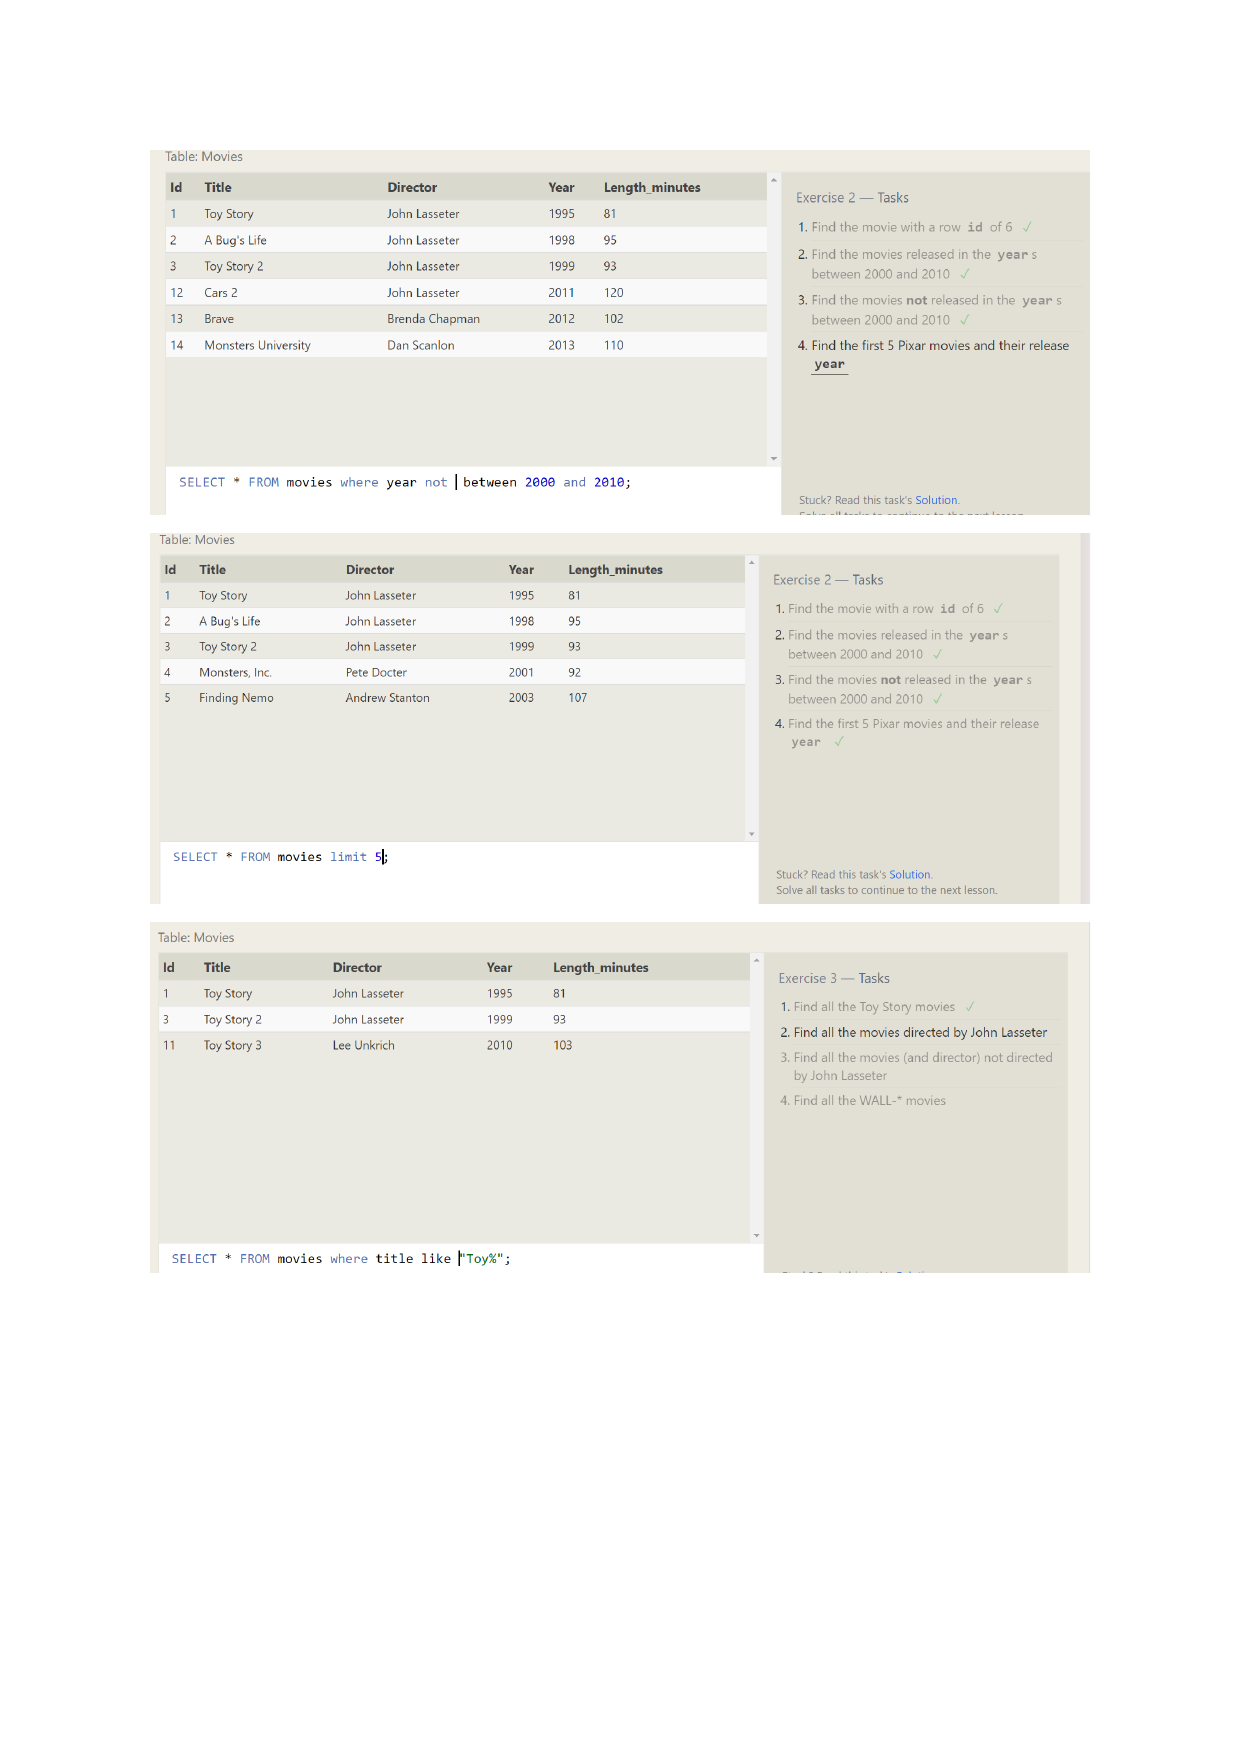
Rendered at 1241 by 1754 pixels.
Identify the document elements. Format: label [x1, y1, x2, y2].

picture [150, 533, 1091, 904]
picture [150, 922, 1091, 1273]
picture [150, 150, 1091, 515]
